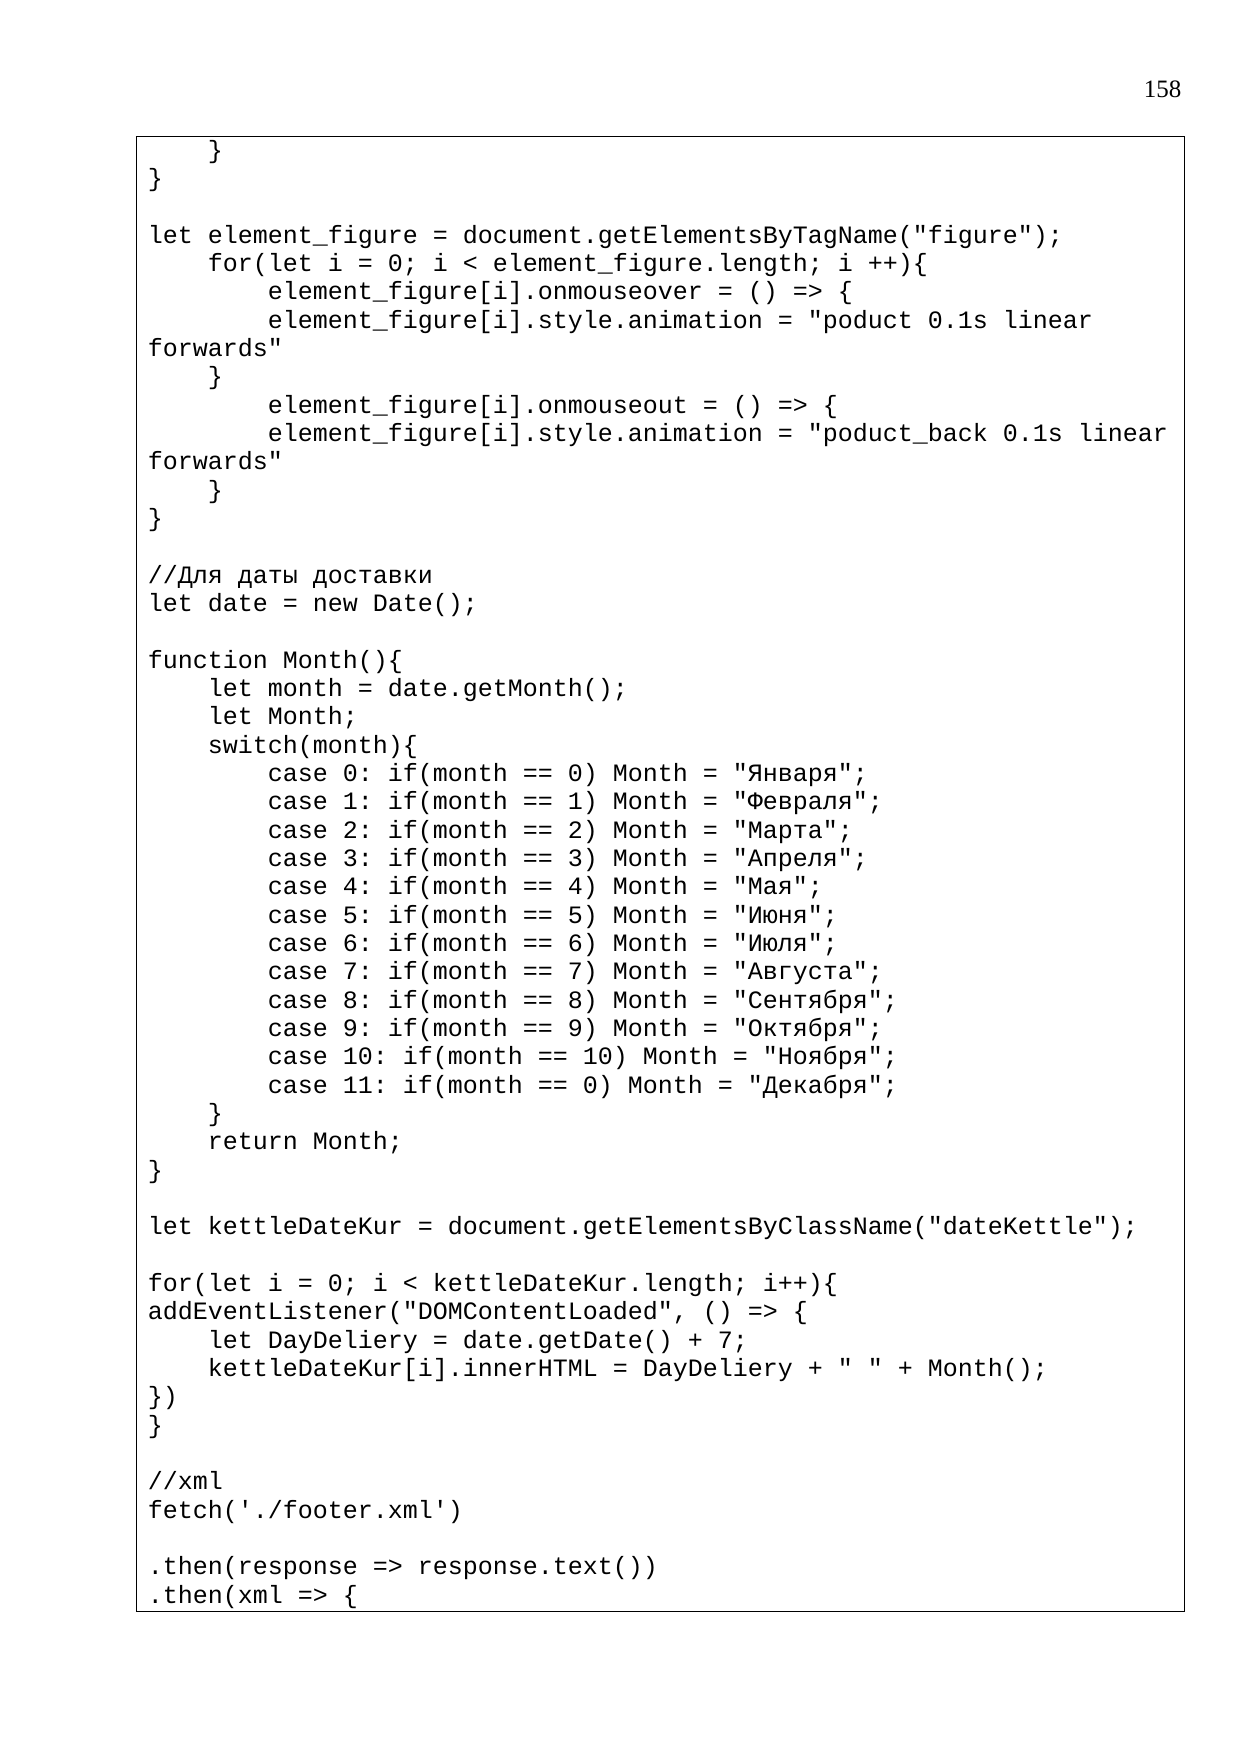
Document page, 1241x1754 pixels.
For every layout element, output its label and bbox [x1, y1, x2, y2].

table_header [137, 137, 1184, 1611]
